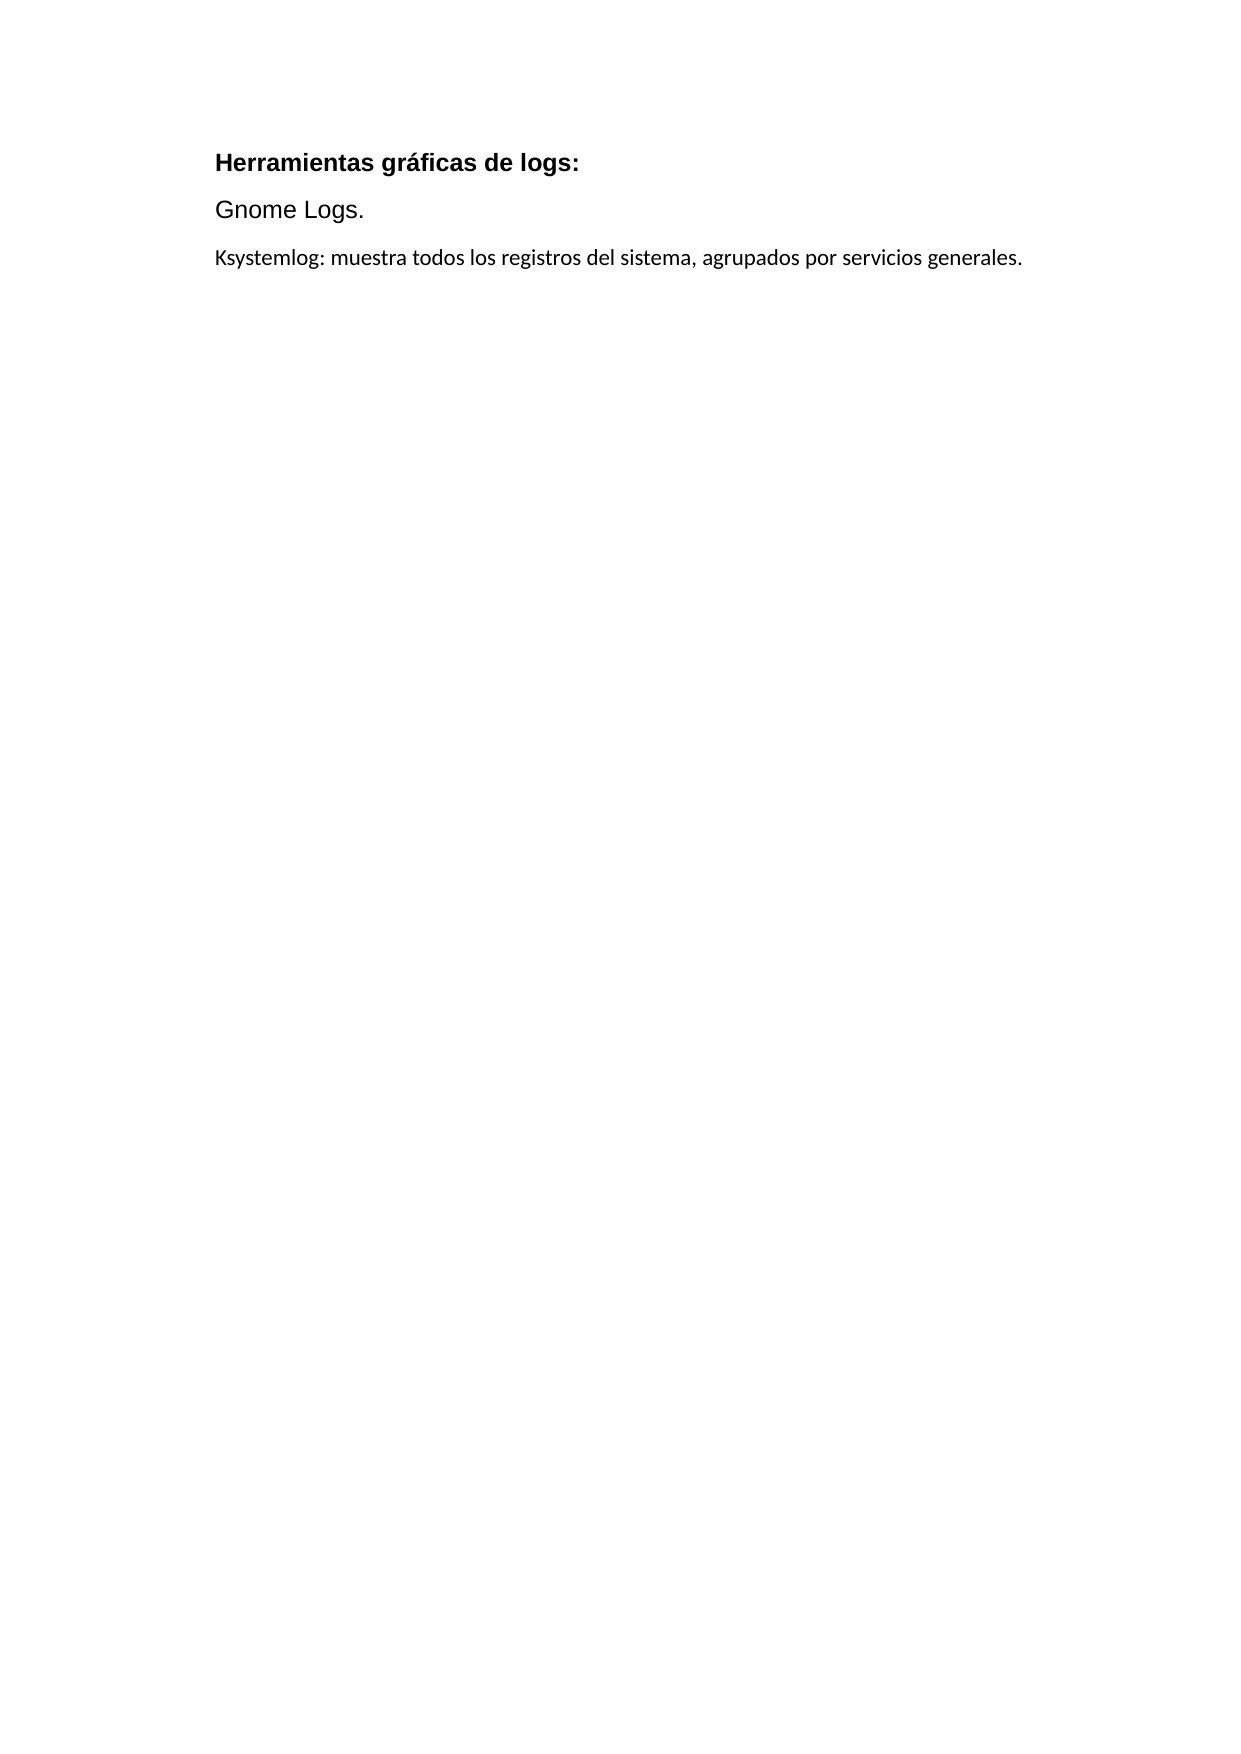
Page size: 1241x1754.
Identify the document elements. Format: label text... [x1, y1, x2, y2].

text Herramientas gráficas de logs: [215, 148, 1063, 176]
text Gnome Logs. [215, 195, 1063, 224]
text Ksystemlog: muestra todos los registros del sistema, agrupados por servicios generales. [215, 243, 1063, 271]
